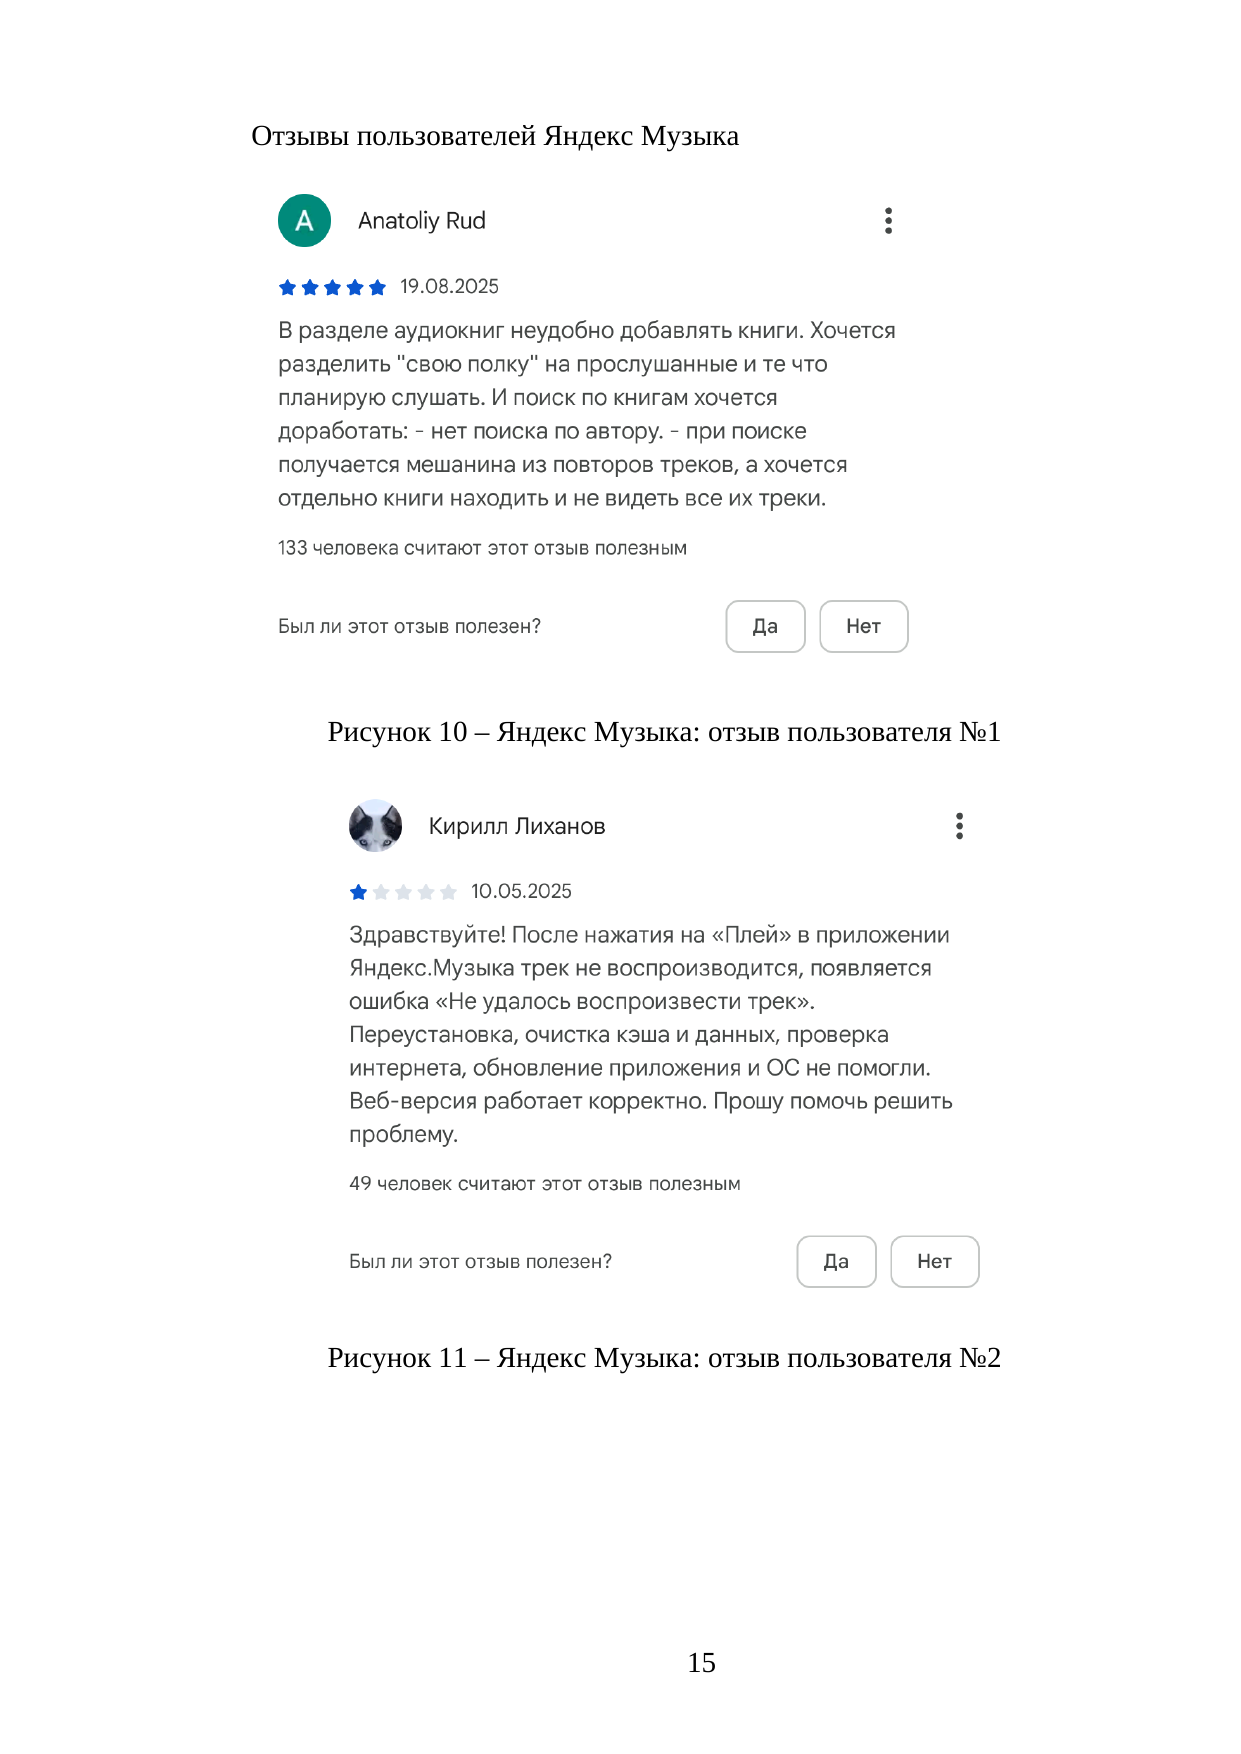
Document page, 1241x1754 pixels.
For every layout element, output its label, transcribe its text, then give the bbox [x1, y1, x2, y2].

text Рисунок 11 – Яндекс Музыка: отзыв пользователя №2 [177, 1340, 1152, 1373]
picture [322, 789, 1006, 1298]
text Рисунок 10 – Яндекс Музыка: отзыв пользователя №1 [177, 714, 1152, 747]
text Отзывы пользователей Яндекс Музыка [177, 118, 1152, 152]
picture [251, 168, 934, 685]
